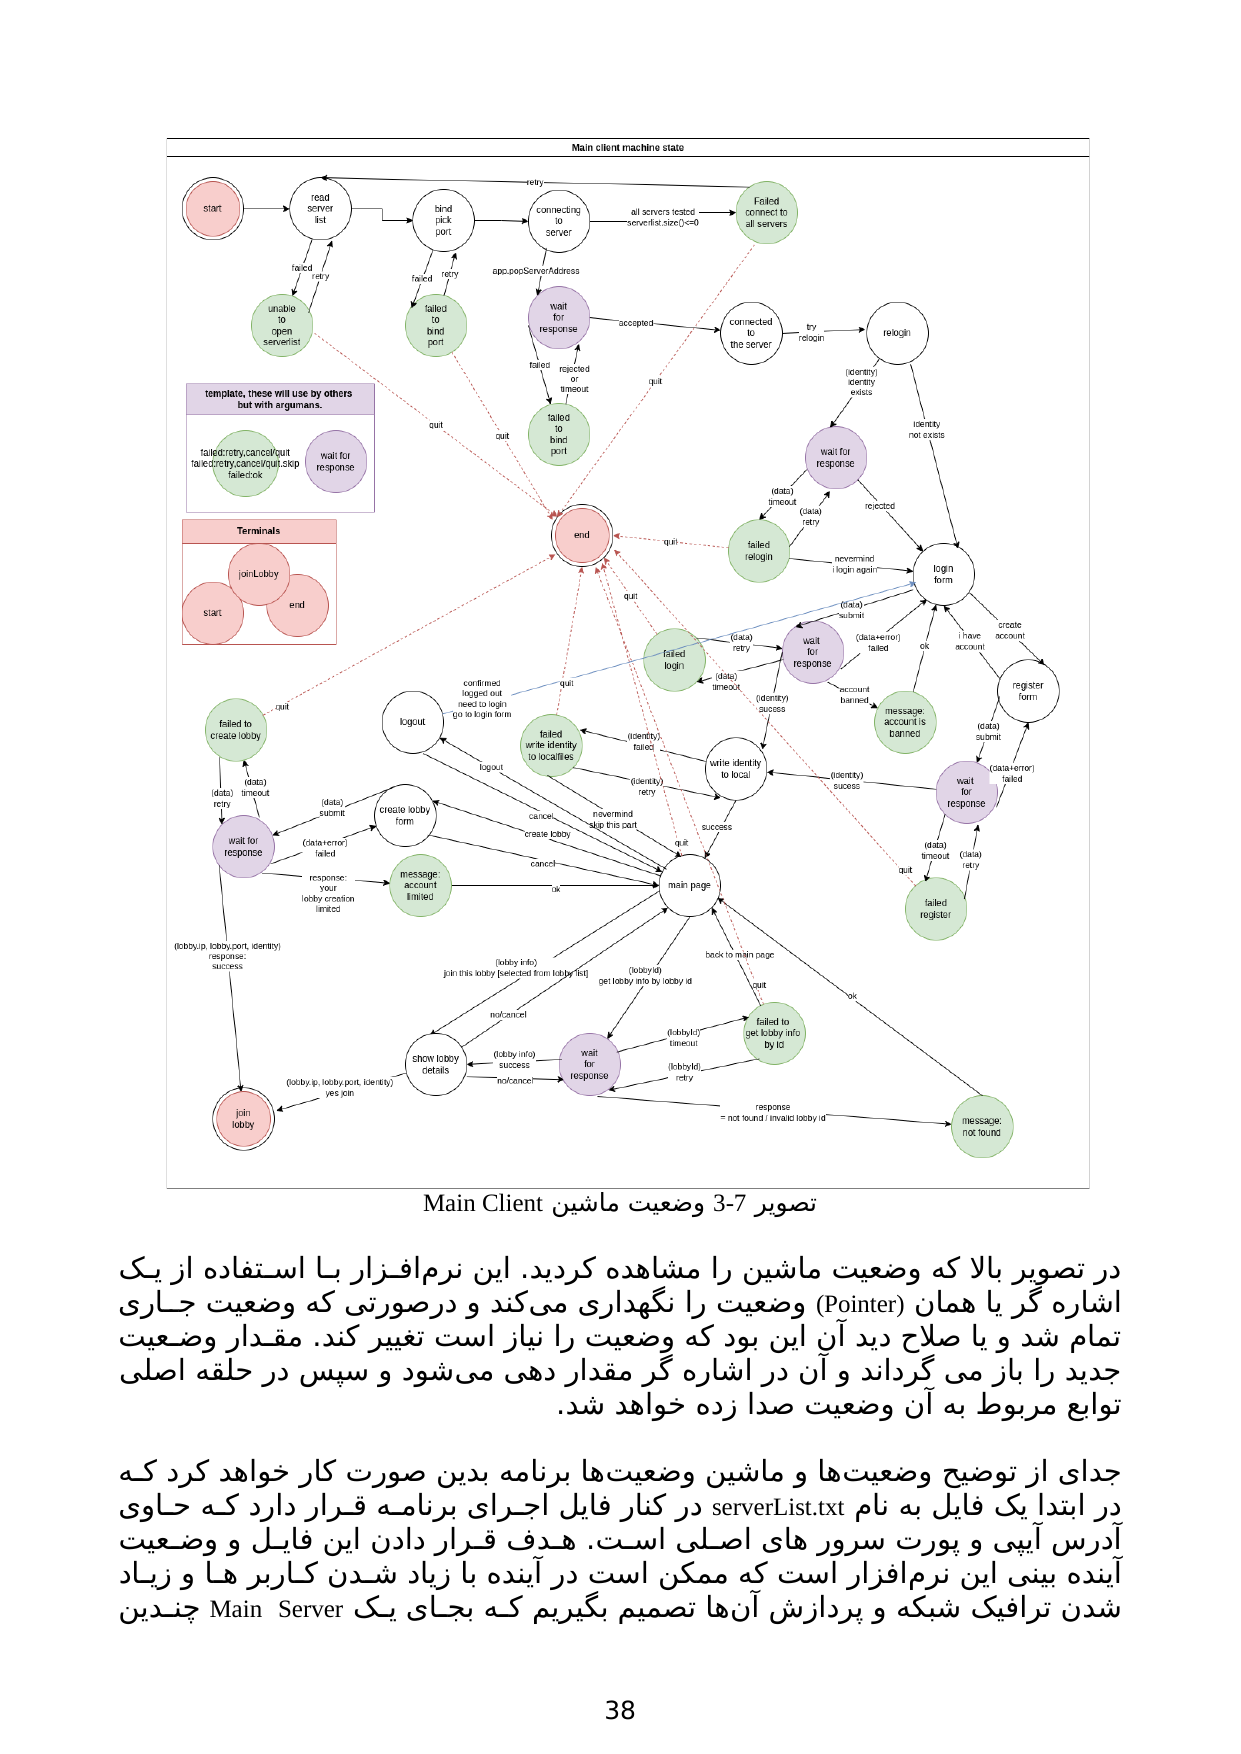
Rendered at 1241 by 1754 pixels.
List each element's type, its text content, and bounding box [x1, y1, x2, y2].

text تصویر 7-3 وضعیت ماشین Main Client [118, 957, 1122, 1218]
picture [166, 138, 1090, 1189]
text در تصویر بالا که وضعیت ماشین را مشاهده کردید. این نرم‌افزار با استفاده از یک اشاره گر یا همان (Pointer) وضعیت را نگهداری می‌کند و درصورتی که وضعیت جاری تمام شد و یا صلاح دید آن این بود که وضعیت را نیاز است تغییر کند. مقدار وضعیت جدید را باز می گرداند و آن در اشاره گر مقدار دهی می‌شود و سپس در حلقه اصلی توابع مربوط به آن وضعیت صدا زده خواهد شد. [118, 1251, 1122, 1421]
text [118, 1454, 1122, 1624]
